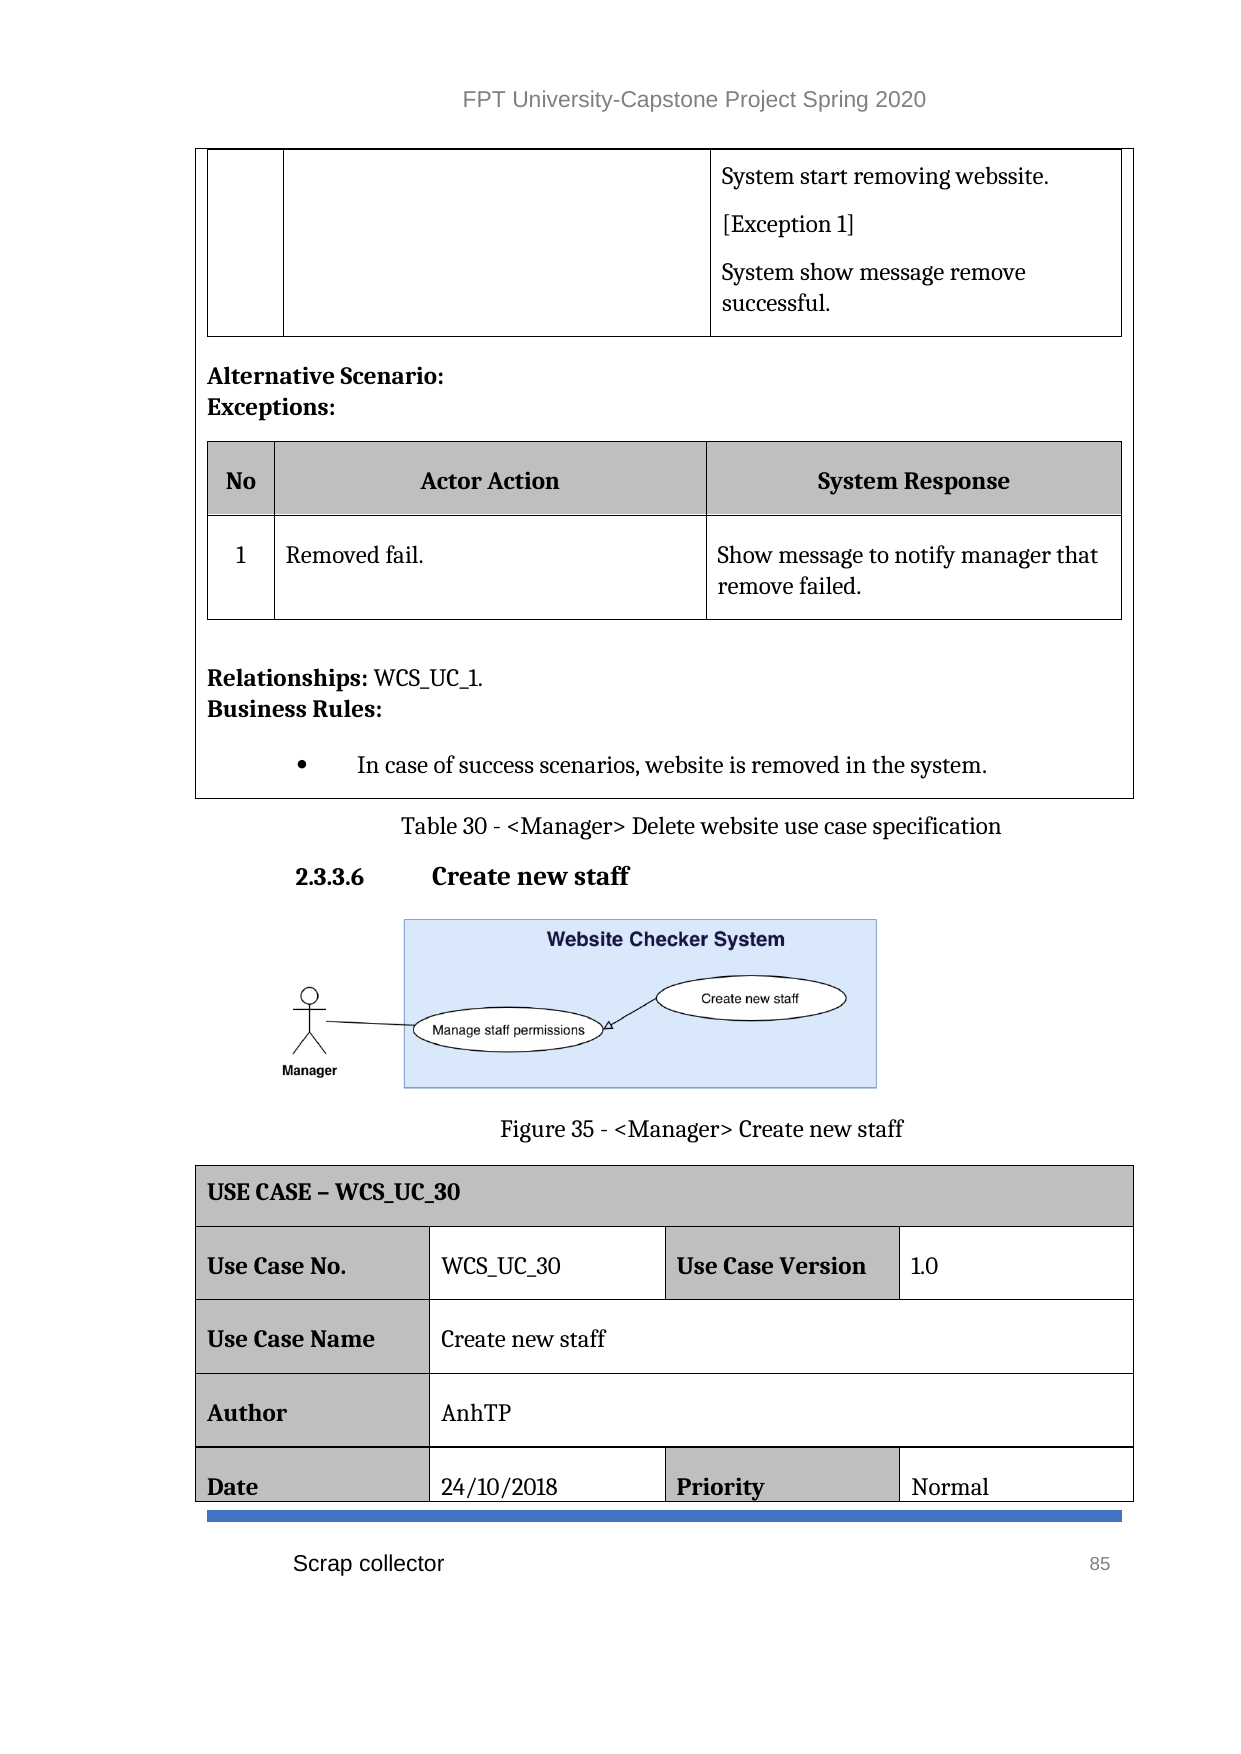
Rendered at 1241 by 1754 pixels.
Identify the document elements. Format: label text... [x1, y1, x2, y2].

table_cell Create new staff [430, 1300, 1133, 1373]
list Create new staff [295, 861, 1122, 893]
table_cell Use Case No. [196, 1227, 429, 1299]
text Figure 35 - <Manager> Create new staff [207, 1115, 1122, 1144]
table_cell 24/10/2018 [430, 1448, 665, 1501]
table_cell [196, 149, 1133, 798]
picture [275, 911, 881, 1097]
table_cell Normal [900, 1448, 1133, 1501]
table_cell AnhTP [430, 1374, 1133, 1446]
table_cell Author [196, 1374, 429, 1446]
table_cell 1.0 [900, 1227, 1133, 1299]
table_cell Date [196, 1448, 429, 1501]
table_cell Use Case Name [196, 1300, 429, 1373]
table_cell Use Case Version [666, 1227, 899, 1299]
table_cell WCS_UC_30 [430, 1227, 665, 1299]
table_cell Priority [666, 1448, 899, 1501]
table_header USE CASE – WCS_UC_30 [196, 1166, 1133, 1226]
